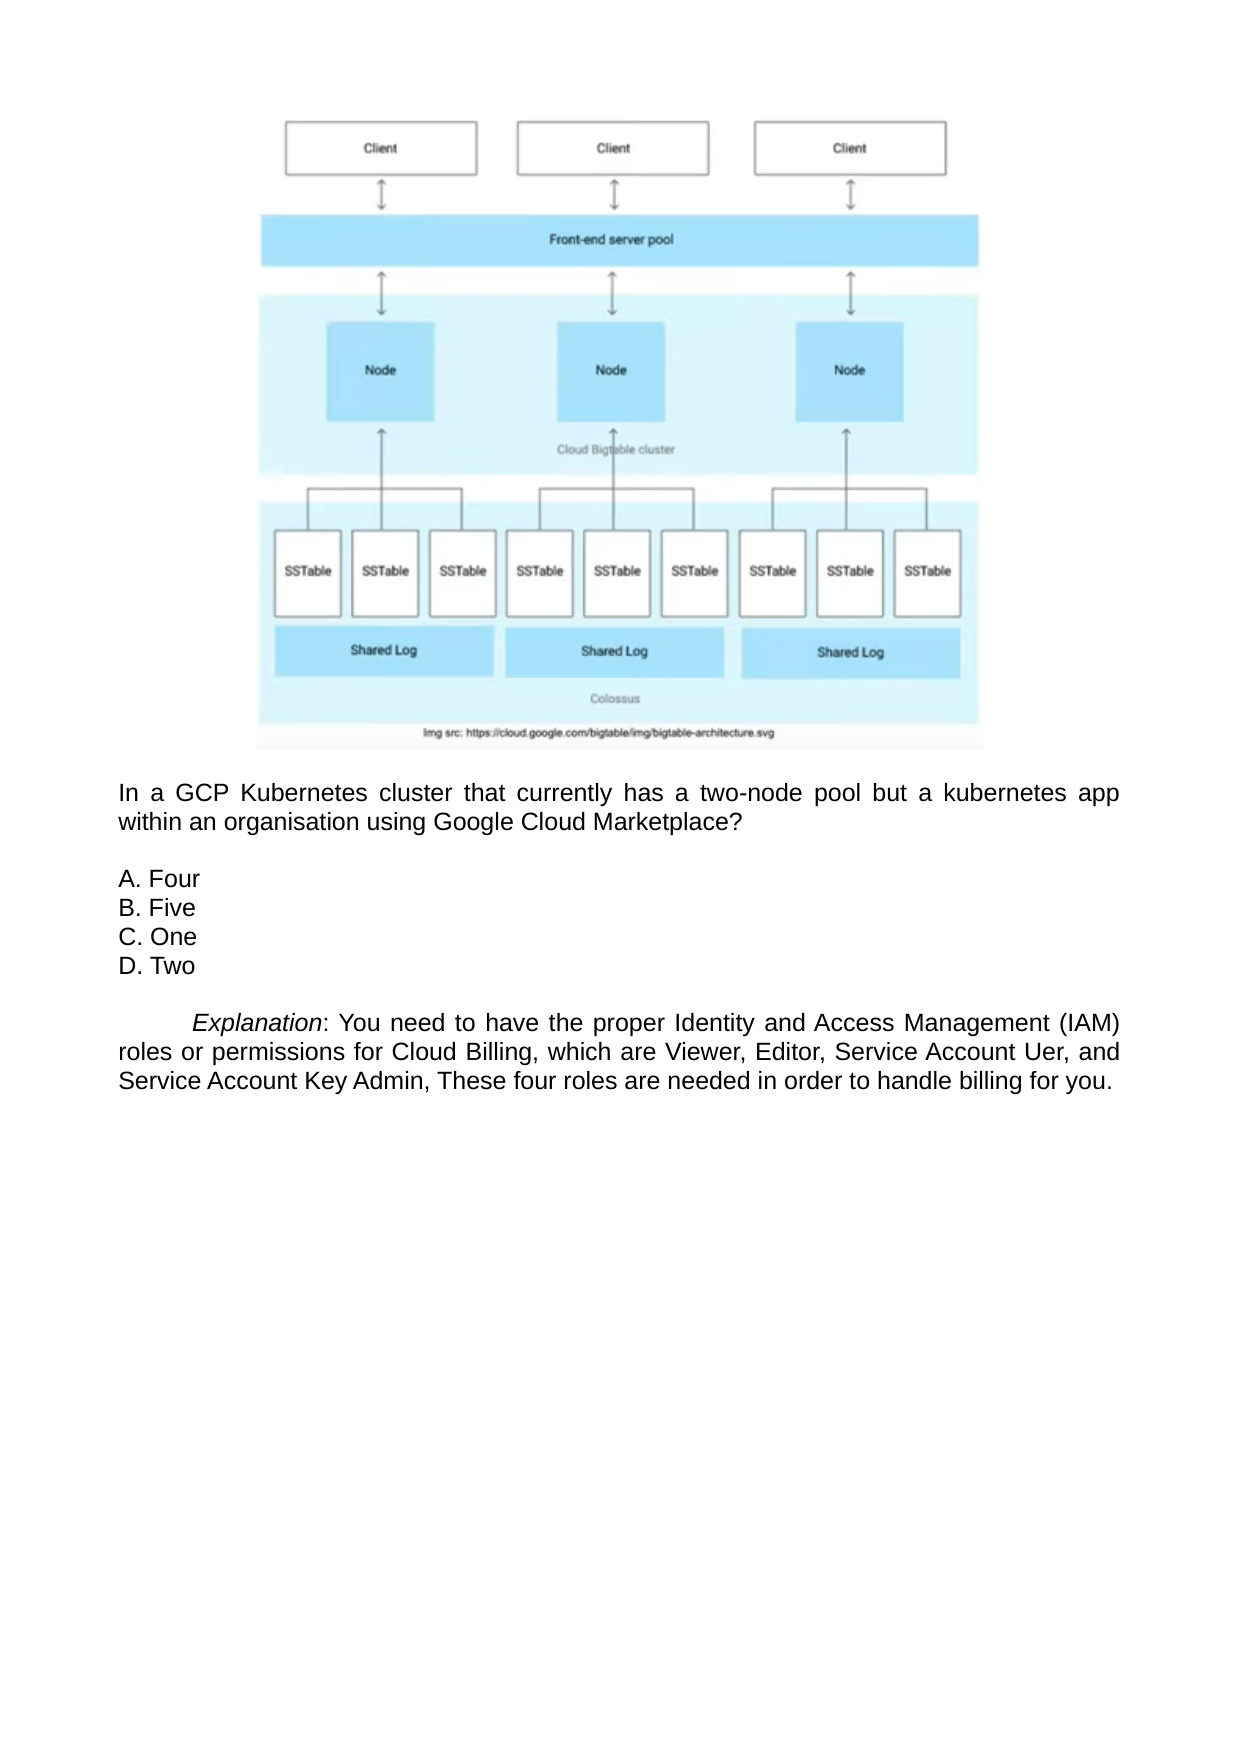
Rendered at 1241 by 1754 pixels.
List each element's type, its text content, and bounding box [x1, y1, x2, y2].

text D. Two [118, 951, 1122, 979]
picture [256, 118, 984, 750]
text B. Five [118, 893, 1122, 922]
text A. Four [118, 864, 1122, 893]
text Explanation: You need to have the proper Identity and Access Management (IAM) roles or permissions for Cloud Billing, which are Viewer, Editor, Service Account Uer, and Service Account Key Admin, These four roles are needed in order to handle billing for you. [118, 1008, 1122, 1094]
text C. One [118, 922, 1122, 951]
text In a GCP Kubernetes cluster that currently has a two-node pool but a kubernetes app within an organisation using Google Cloud Marketplace? [118, 778, 1122, 836]
